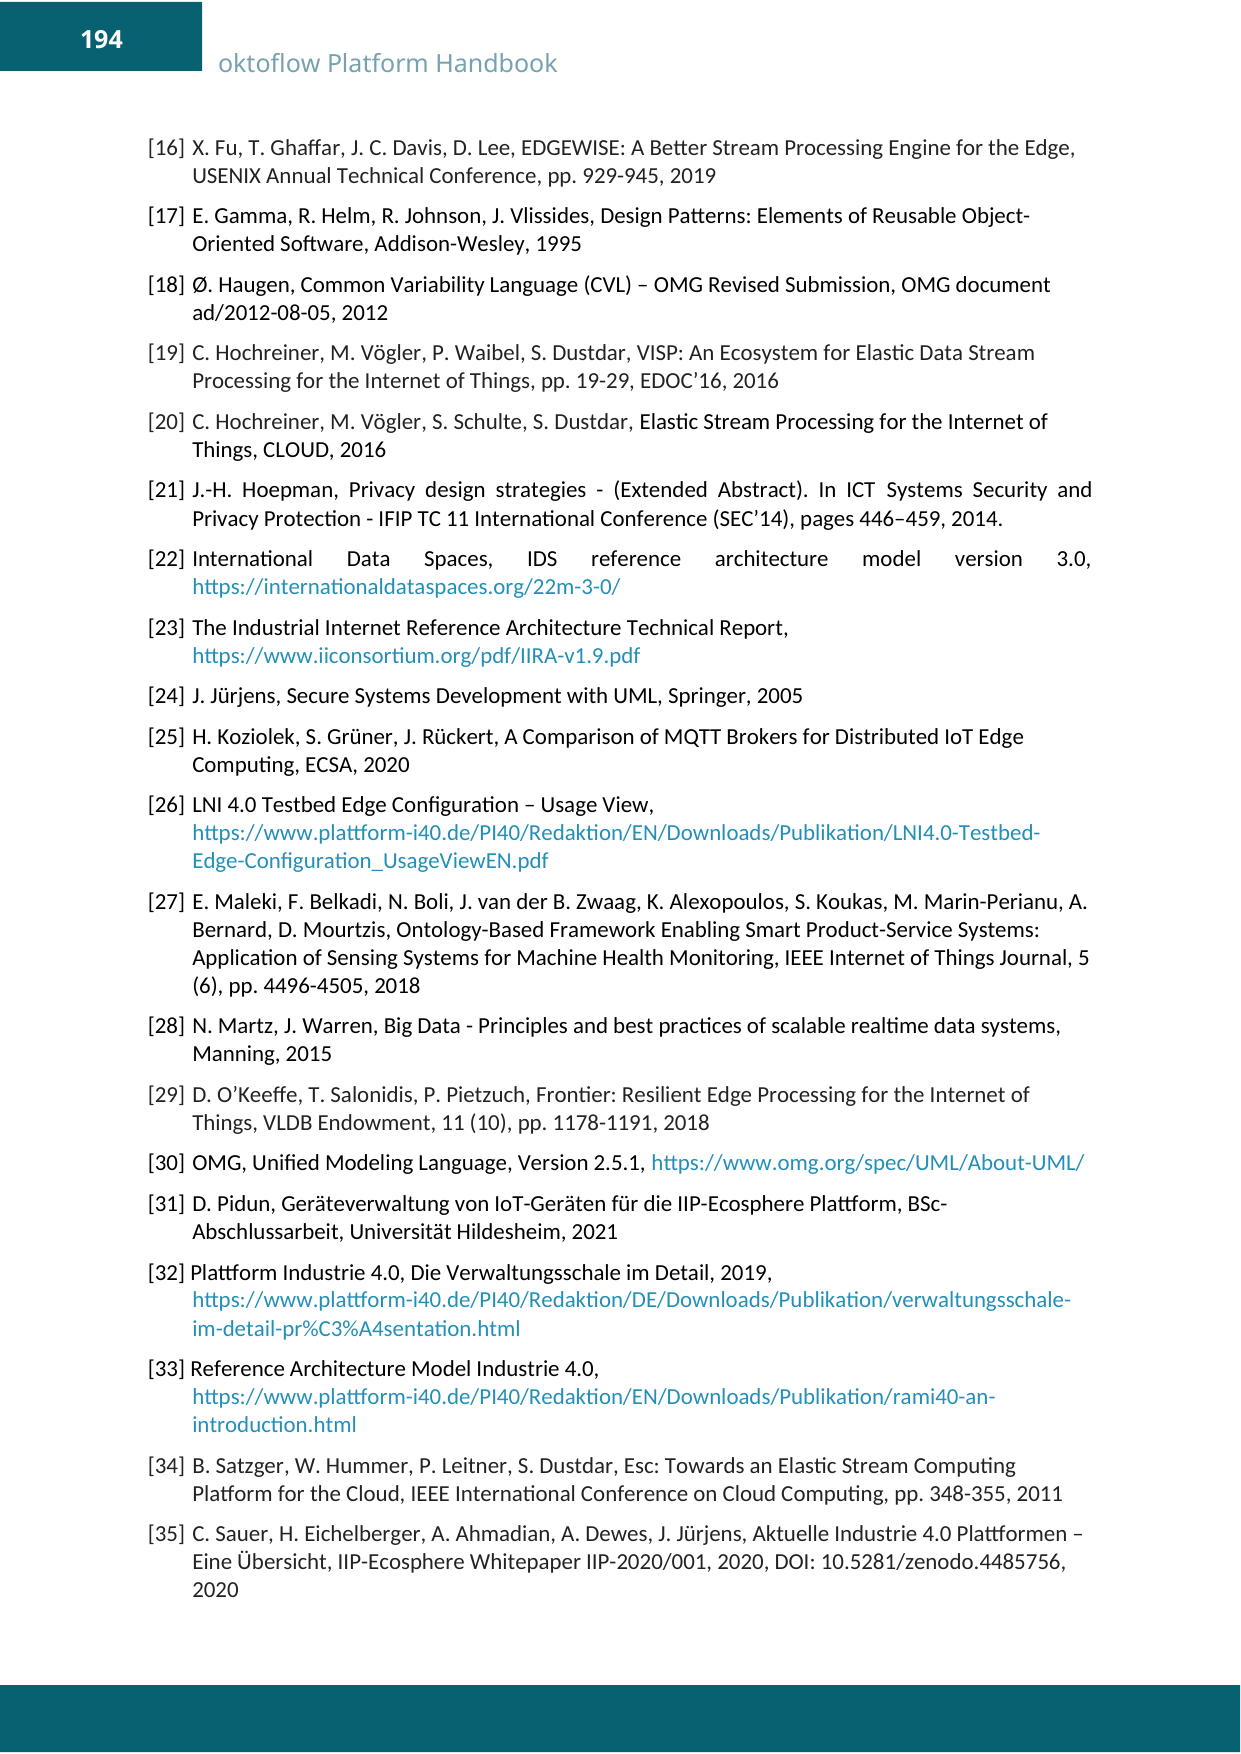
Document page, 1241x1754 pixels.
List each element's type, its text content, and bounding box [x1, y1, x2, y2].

text [21] J.-H. Hoepman, Privacy design strategies - (Extended Abstract). In ICT Systems Security and Privacy Protection - IFIP TC 11 International Conference (SEC’14), pages 446–459, 2014. [148, 476, 1093, 532]
text [25] H. Koziolek, S. Grüner, J. Rückert, A Comparison of MQTT Brokers for Distributed IoT Edge Computing, ECSA, 2020 [148, 722, 1093, 778]
text [32] Plattform Industrie 4.0, Die Verwaltungsschale im Detail, 2019, https://www.plattform-i40.de/PI40/Redaktion/DE/Downloads/Publikation/verwaltungsschale-im-detail-pr%C3%A4sentation.html [148, 1258, 1093, 1342]
text [20] C. Hochreiner, M. Vögler, S. Schulte, S. Dustdar, Elastic Stream Processing for the Internet of Things, CLOUD, 2016 [148, 407, 1093, 463]
text [18] Ø. Haugen, Common Variability Language (CVL) – OMG Revised Submission, OMG document ad/2012-08-05, 2012 [148, 270, 1093, 326]
text [19] C. Hochreiner, M. Vögler, P. Waibel, S. Dustdar, VISP: An Ecosystem for Elastic Data Stream Processing for the Internet of Things, pp. 19-29, EDOC’16, 2016 [148, 338, 1093, 394]
text [27] E. Maleki, F. Belkadi, N. Boli, J. van der B. Zwaag, K. Alexopoulos, S. Koukas, M. Marin-Perianu, A. Bernard, D. Mourtzis, Ontology-Based Framework Enabling Smart Product-Service Systems: Application of Sensing Systems for Machine Health Monitoring, IEEE Internet of Things Journal, 5 (6), pp. 4496-4505, 2018 [148, 887, 1093, 999]
text [22] International Data Spaces, IDS reference architecture model version 3.0, https://internationaldataspaces.org/22m-3-0/ [148, 544, 1093, 600]
text [17] E. Gamma, R. Helm, R. Johnson, J. Vlissides, Design Patterns: Elements of Reusable Object-Oriented Software, Addison-Wesley, 1995 [148, 201, 1093, 257]
text [30] OMG, Unified Modeling Language, Version 2.5.1, https://www.omg.org/spec/UML/About-UML/ [148, 1148, 1093, 1177]
text [23] The Industrial Internet Reference Architecture Technical Report, https://www.iiconsortium.org/pdf/IIRA-v1.9.pdf [148, 613, 1093, 669]
text [16] X. Fu, T. Ghaffar, J. C. Davis, D. Lee, EDGEWISE: A Better Stream Processing Engine for the Edge, USENIX Annual Technical Conference, pp. 929-945, 2019 [148, 133, 1093, 189]
text [24] J. Jürjens, Secure Systems Development with UML, Springer, 2005 [148, 681, 1093, 709]
text [33] Reference Architecture Model Industrie 4.0, https://www.plattform-i40.de/PI40/Redaktion/EN/Downloads/Publikation/rami40-an-introduction.html [148, 1354, 1093, 1438]
text [34] B. Satzger, W. Hummer, P. Leitner, S. Dustdar, Esc: Towards an Elastic Stream Computing Platform for the Cloud, IEEE International Conference on Cloud Computing, pp. 348-355, 2011 [148, 1451, 1093, 1507]
text [26] LNI 4.0 Testbed Edge Configuration – Usage View, https://www.plattform-i40.de/PI40/Redaktion/EN/Downloads/Publikation/LNI4.0-Testbed-Edge-Configuration_UsageViewEN.pdf [148, 790, 1093, 874]
text [31] D. Pidun, Geräteverwaltung von IoT-Geräten für die IIP-Ecosphere Plattform, BSc-Abschlussarbeit, Universität Hildesheim, 2021 [148, 1189, 1093, 1245]
text [29] D. O’Keeffe, T. Salonidis, P. Pietzuch, Frontier: Resilient Edge Processing for the Internet of Things, VLDB Endowment, 11 (10), pp. 1178-1191, 2018 [148, 1080, 1093, 1136]
text [35] C. Sauer, H. Eichelberger, A. Ahmadian, A. Dewes, J. Jürjens, Aktuelle Industrie 4.0 Plattformen – Eine Übersicht, IIP-Ecosphere Whitepaper IIP-2020/001, 2020, DOI: 10.5281/zenodo.4485756, 2020 [148, 1519, 1093, 1603]
text [28] N. Martz, J. Warren, Big Data - Principles and best practices of scalable realtime data systems, Manning, 2015 [148, 1011, 1093, 1067]
